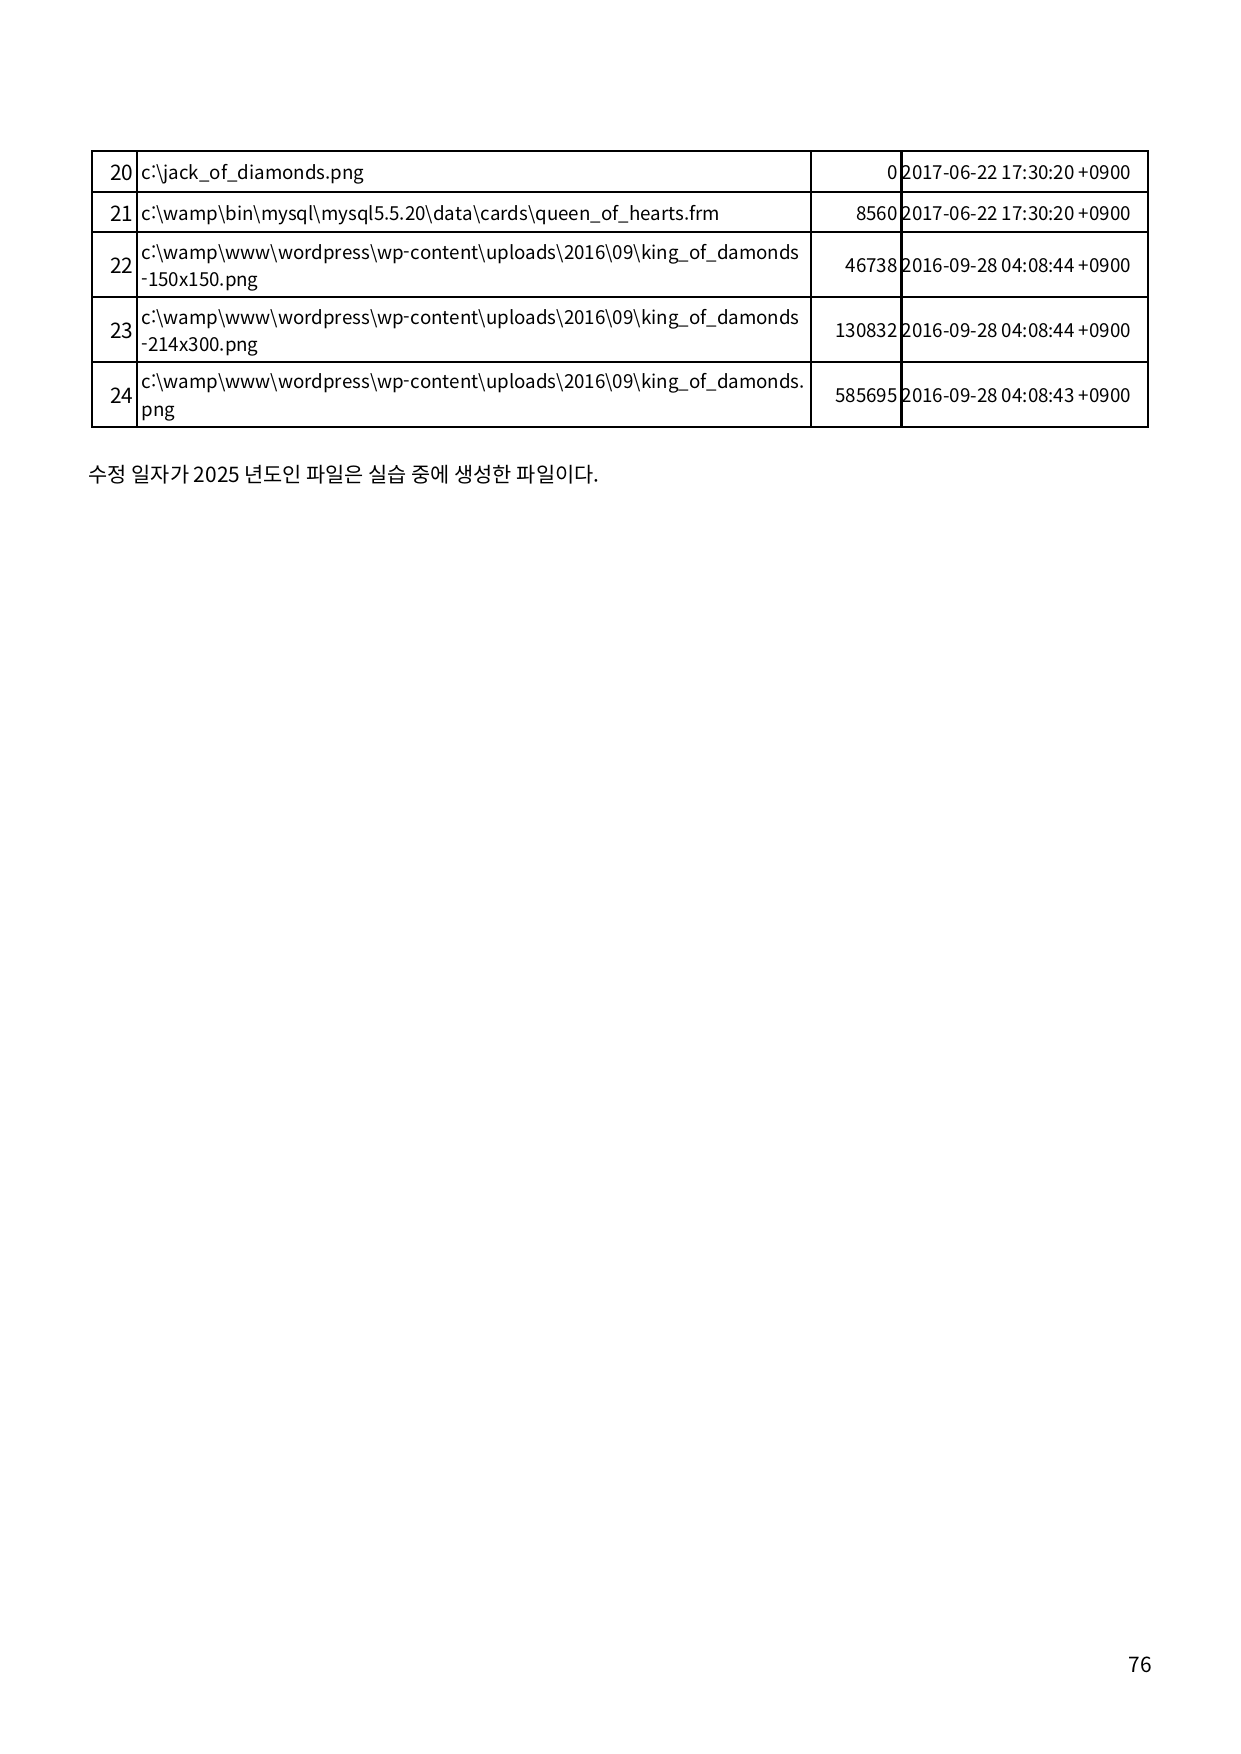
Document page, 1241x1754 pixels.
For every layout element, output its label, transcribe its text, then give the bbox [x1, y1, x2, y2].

table_cell 20 [93, 152, 136, 191]
table_cell 2017-06-22 17:30:20 +0900 [903, 152, 1147, 191]
table_cell 0 [812, 152, 900, 191]
table_cell c:\wamp\www\wordpress\wp-content\uploads\2016\09\king_of_damonds-150x150.png [138, 233, 810, 296]
table_cell c:\wamp\bin\mysql\mysql5.5.20\data\cards\queen_of_hearts.frm [138, 193, 810, 231]
table_cell 21 [93, 193, 136, 231]
table_cell 23 [93, 298, 136, 361]
table_cell 585695 [812, 363, 900, 426]
table_cell 2016-09-28 04:08:44 +0900 [903, 298, 1147, 361]
table_cell 2017-06-22 17:30:20 +0900 [903, 193, 1147, 231]
table_cell 2016-09-28 04:08:44 +0900 [903, 233, 1147, 296]
table_cell 8560 [812, 193, 900, 231]
table_cell 24 [93, 363, 136, 426]
table_cell c:\wamp\www\wordpress\wp-content\uploads\2016\09\king_of_damonds.png [138, 363, 810, 426]
table_cell c:\jack_of_diamonds.png [138, 152, 810, 191]
table_cell c:\wamp\www\wordpress\wp-content\uploads\2016\09\king_of_damonds-214x300.png [138, 298, 810, 361]
text 수정 일자가 2025년도인 파일은 실습 중에 생성한 파일이다. [88, 458, 1152, 488]
table_cell 46738 [812, 233, 900, 296]
table_cell 2016-09-28 04:08:43 +0900 [903, 363, 1147, 426]
table_cell 130832 [812, 298, 900, 361]
table_cell 22 [93, 233, 136, 296]
